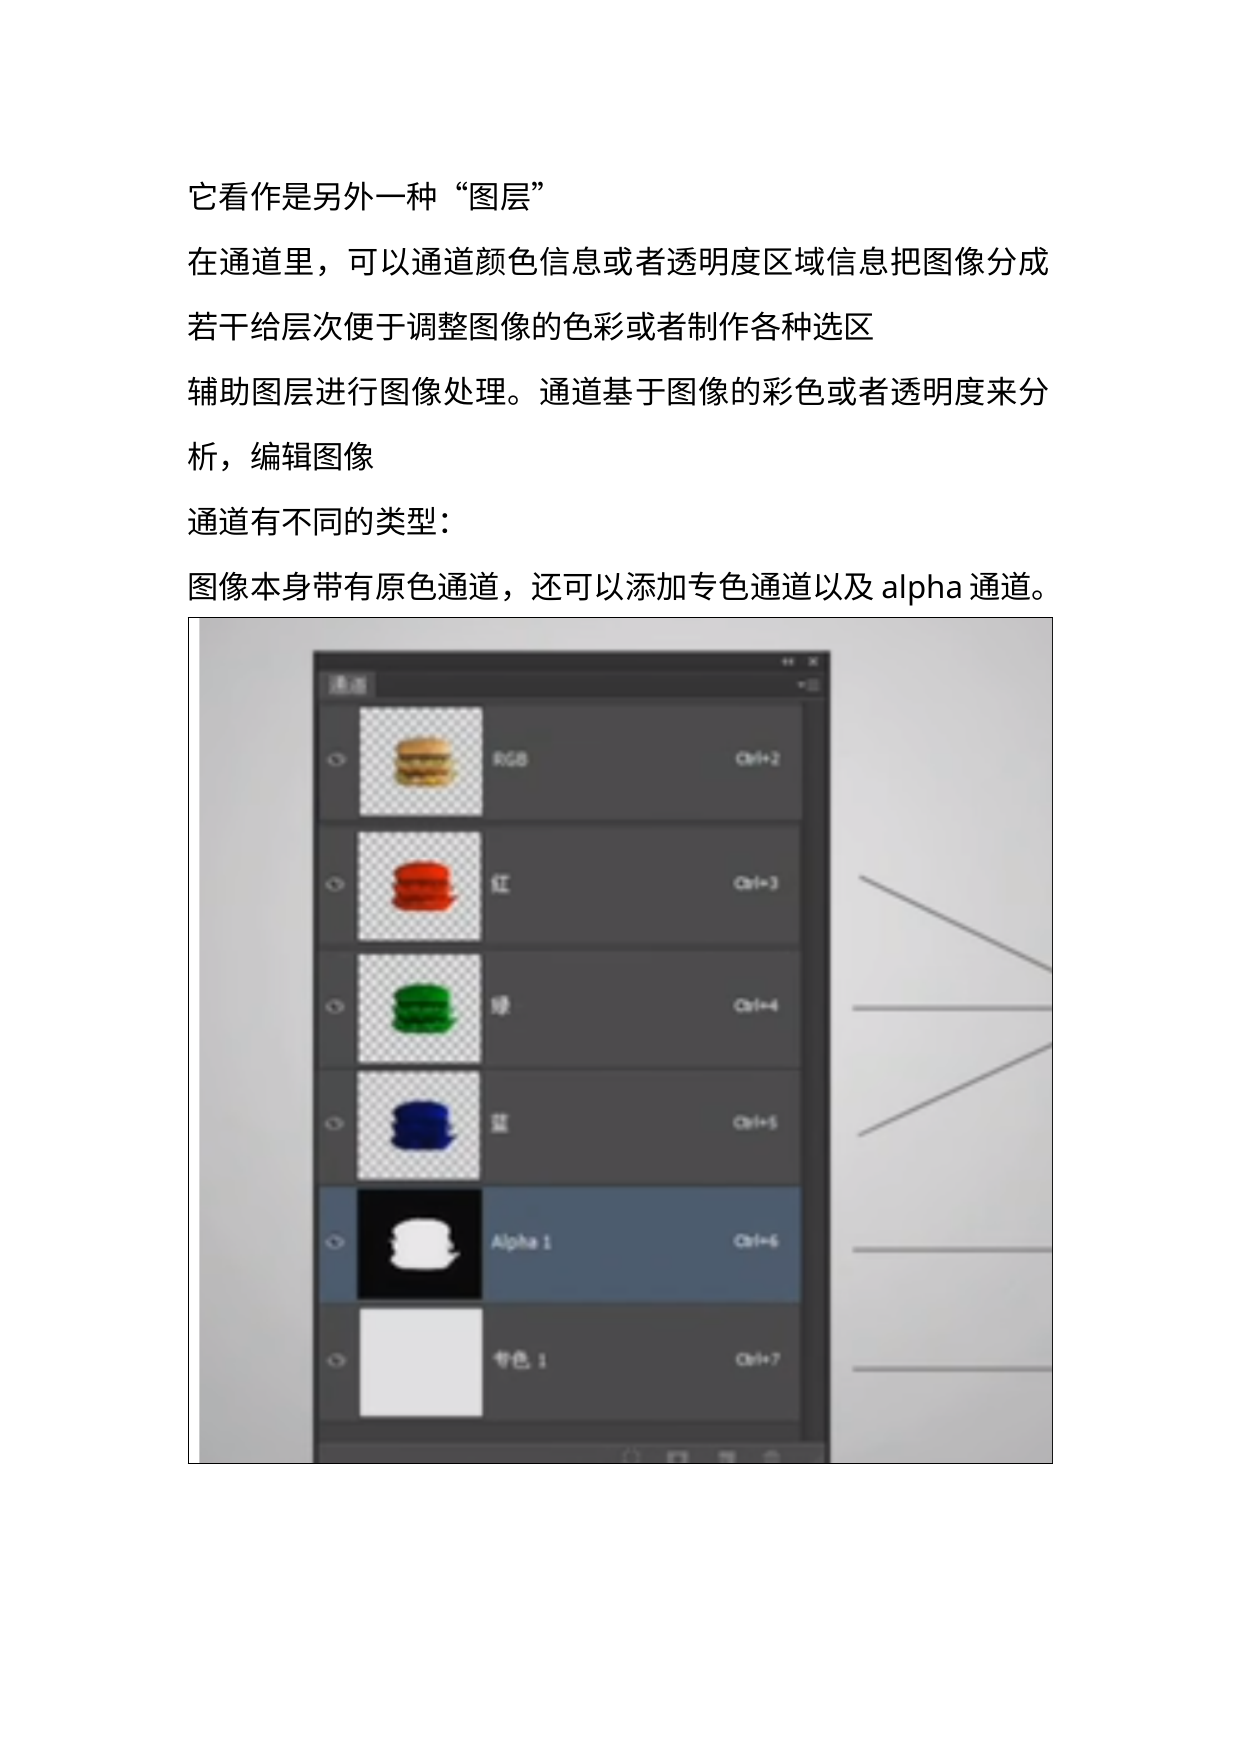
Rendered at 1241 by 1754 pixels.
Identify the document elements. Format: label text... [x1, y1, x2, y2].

table_header [189, 618, 199, 1463]
text 图像本身带有原色通道，还可以添加专色通道以及alpha通道。 [187, 552, 1053, 617]
text 辅助图层进行图像处理。通道基于图像的彩色或者透明度来分析，编辑图像 [187, 357, 1053, 487]
text 通道有不同的类型： [187, 487, 1053, 552]
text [187, 162, 1053, 227]
text 在通道里，可以通道颜色信息或者透明度区域信息把图像分成若干给层次便于调整图像的色彩或者制作各种选区 [187, 227, 1053, 357]
picture [199, 618, 1053, 1463]
